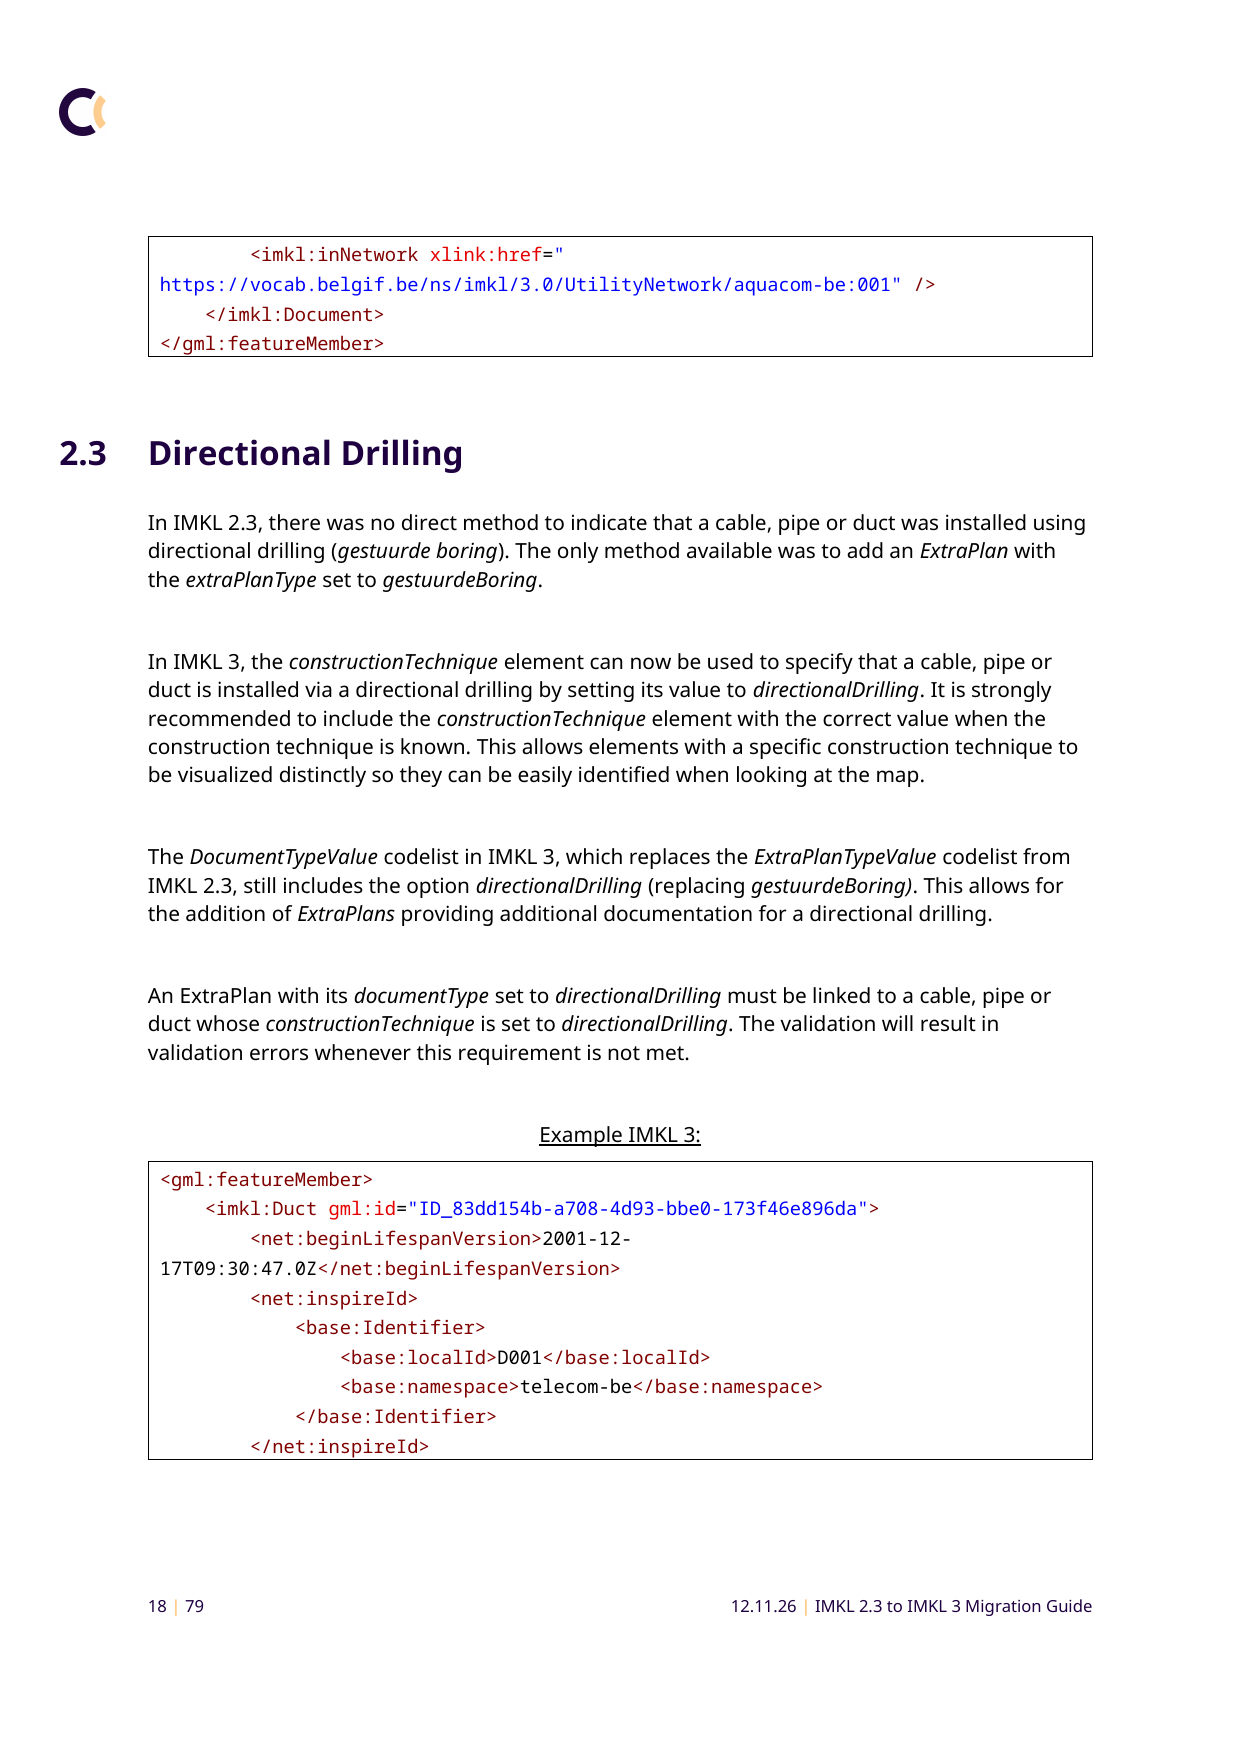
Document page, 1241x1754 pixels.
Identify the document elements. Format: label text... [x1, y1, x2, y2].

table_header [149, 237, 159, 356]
text In IMKL 3, the constructionTechnique element can now be used to specify that a cable, pipe or duct is installed via a directional drilling by setting its value to directionalDrilling. It is strongly recommended to include the constructionTechnique element with the correct value when the construction technique is known. This allows elements with a specific construction technique to be visualized distinctly so they can be easily identified when looking at the map. [148, 647, 1092, 789]
text An ExtraPlan with its documentType set to directionalDrilling must be linked to a cable, pipe or duct whose constructionTechnique is set to directionalDrilling. The validation will result in validation errors whenever this requirement is not met. [148, 981, 1092, 1066]
text In IMKL 2.3, there was no direct method to indicate that a cable, pipe or duct was installed using directional drilling (gestuurde boring). The only method available was to add an ExtraPlan with the extraPlanType set to gestuurdeBoring. [148, 508, 1092, 593]
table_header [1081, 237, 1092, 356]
text Example IMKL 3: [148, 1120, 1092, 1148]
subtitle Directional Drilling [59, 429, 1092, 475]
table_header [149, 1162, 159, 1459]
picture [59, 88, 106, 136]
text The DocumentTypeValue codelist in IMKL 3, which replaces the ExtraPlanTypeValue codelist from IMKL 2.3, still includes the option directionalDrilling (replacing gestuurdeBoring). This allows for the addition of ExtraPlans providing additional documentation for a directional drilling. [148, 842, 1092, 928]
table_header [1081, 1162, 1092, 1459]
